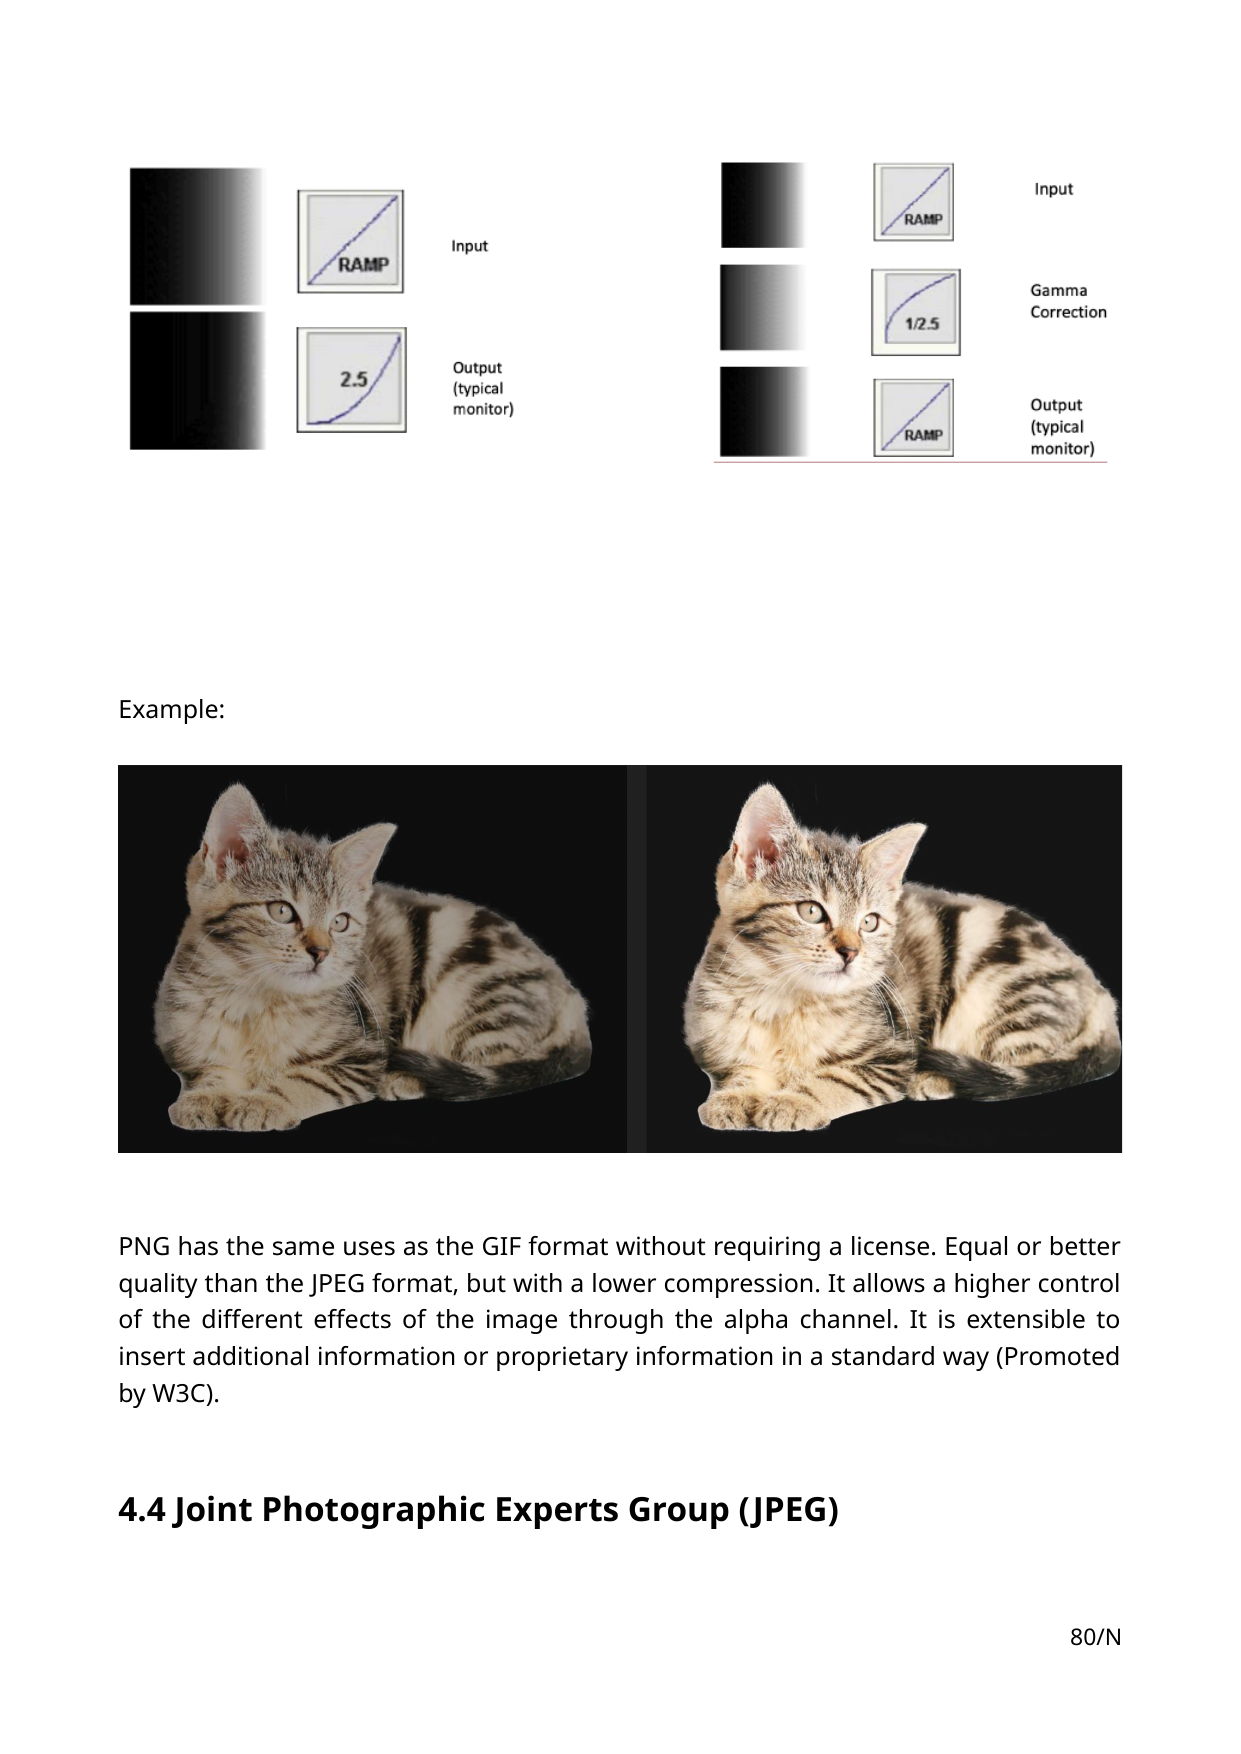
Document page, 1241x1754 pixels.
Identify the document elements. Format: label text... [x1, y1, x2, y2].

text PNG has the same uses as the GIF format without requiring a license. Equal or better quality than the JPEG format, but with a lower compression. It allows a higher control of the different effects of the image through the alpha channel. It is extensible to insert additional information or proprietary information in a standard way (Promoted by W3C). [118, 1229, 1122, 1410]
picture [118, 147, 1123, 469]
subtitle 4.4 Joint Photographic Experts Group (JPEG) [118, 1486, 1122, 1531]
text Example: [118, 691, 1122, 726]
